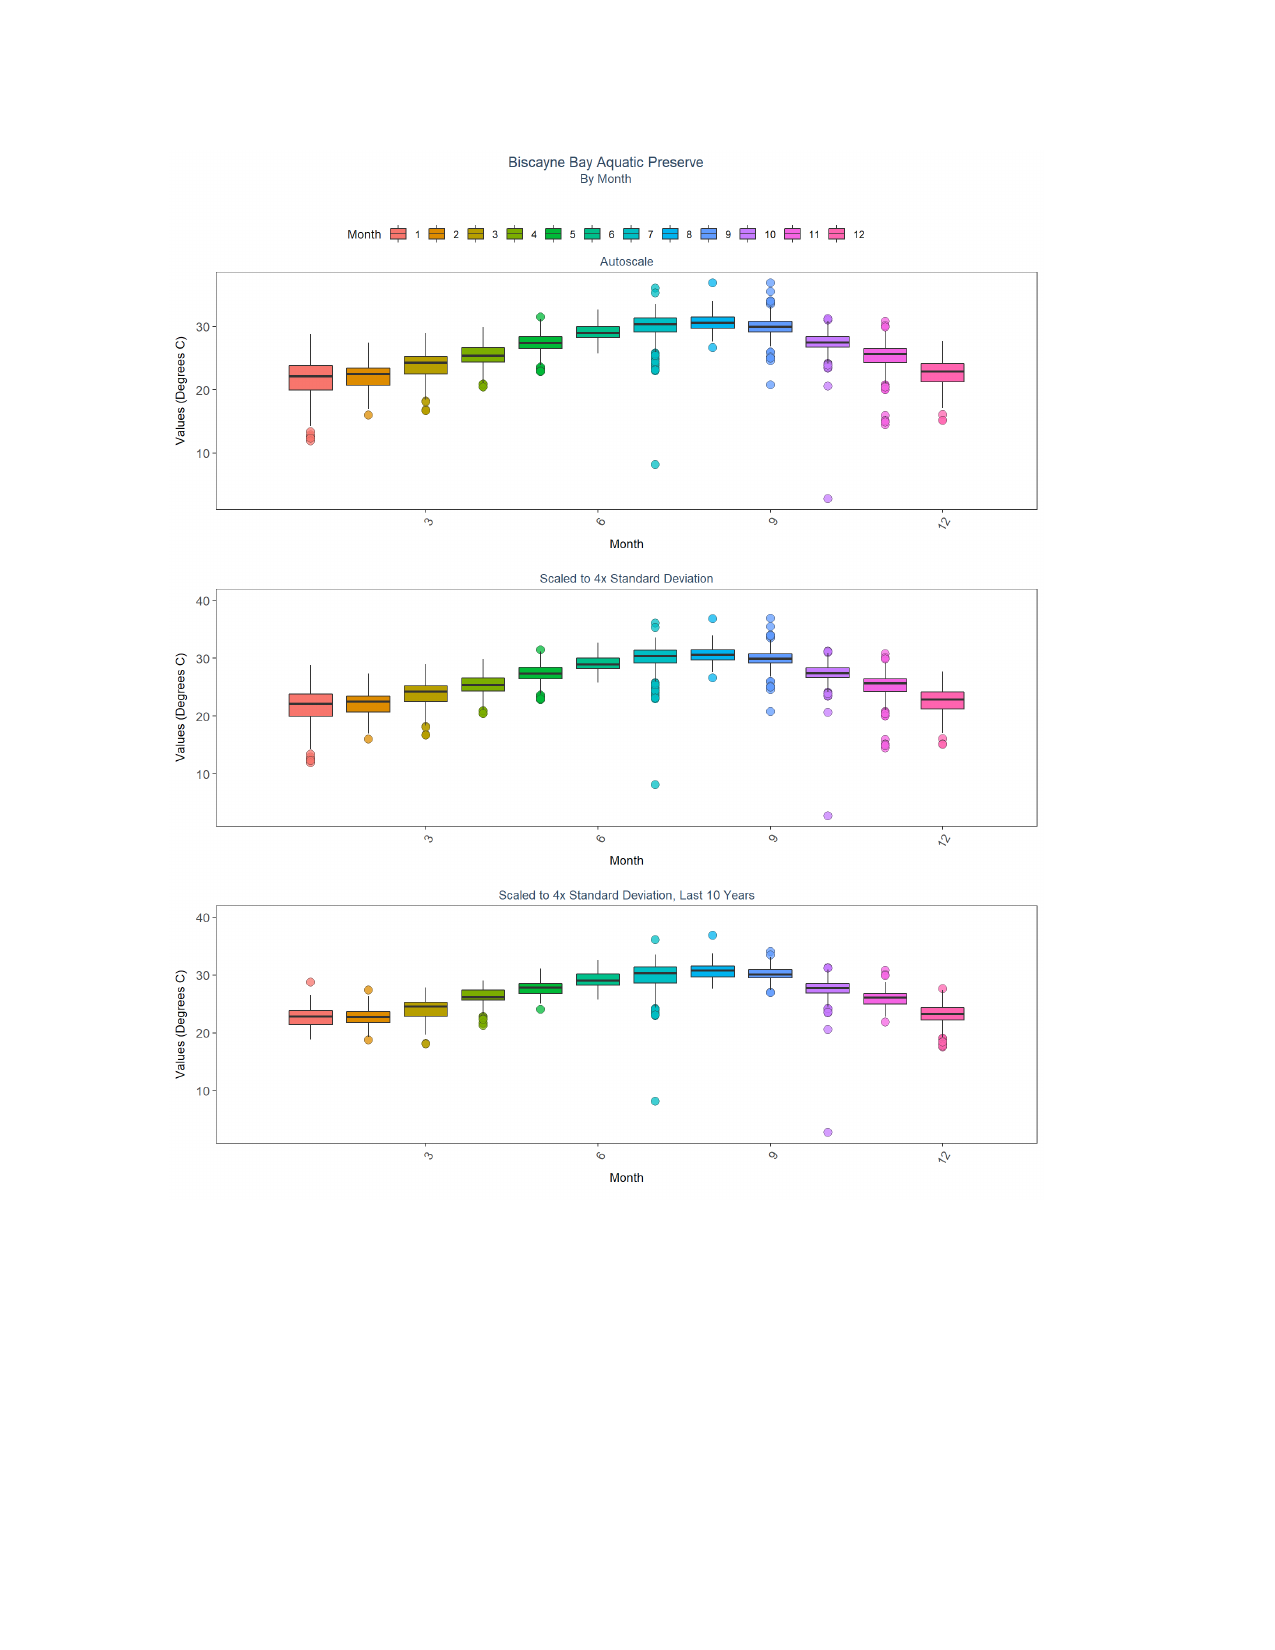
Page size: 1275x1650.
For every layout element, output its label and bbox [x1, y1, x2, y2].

picture [168, 150, 1044, 1200]
